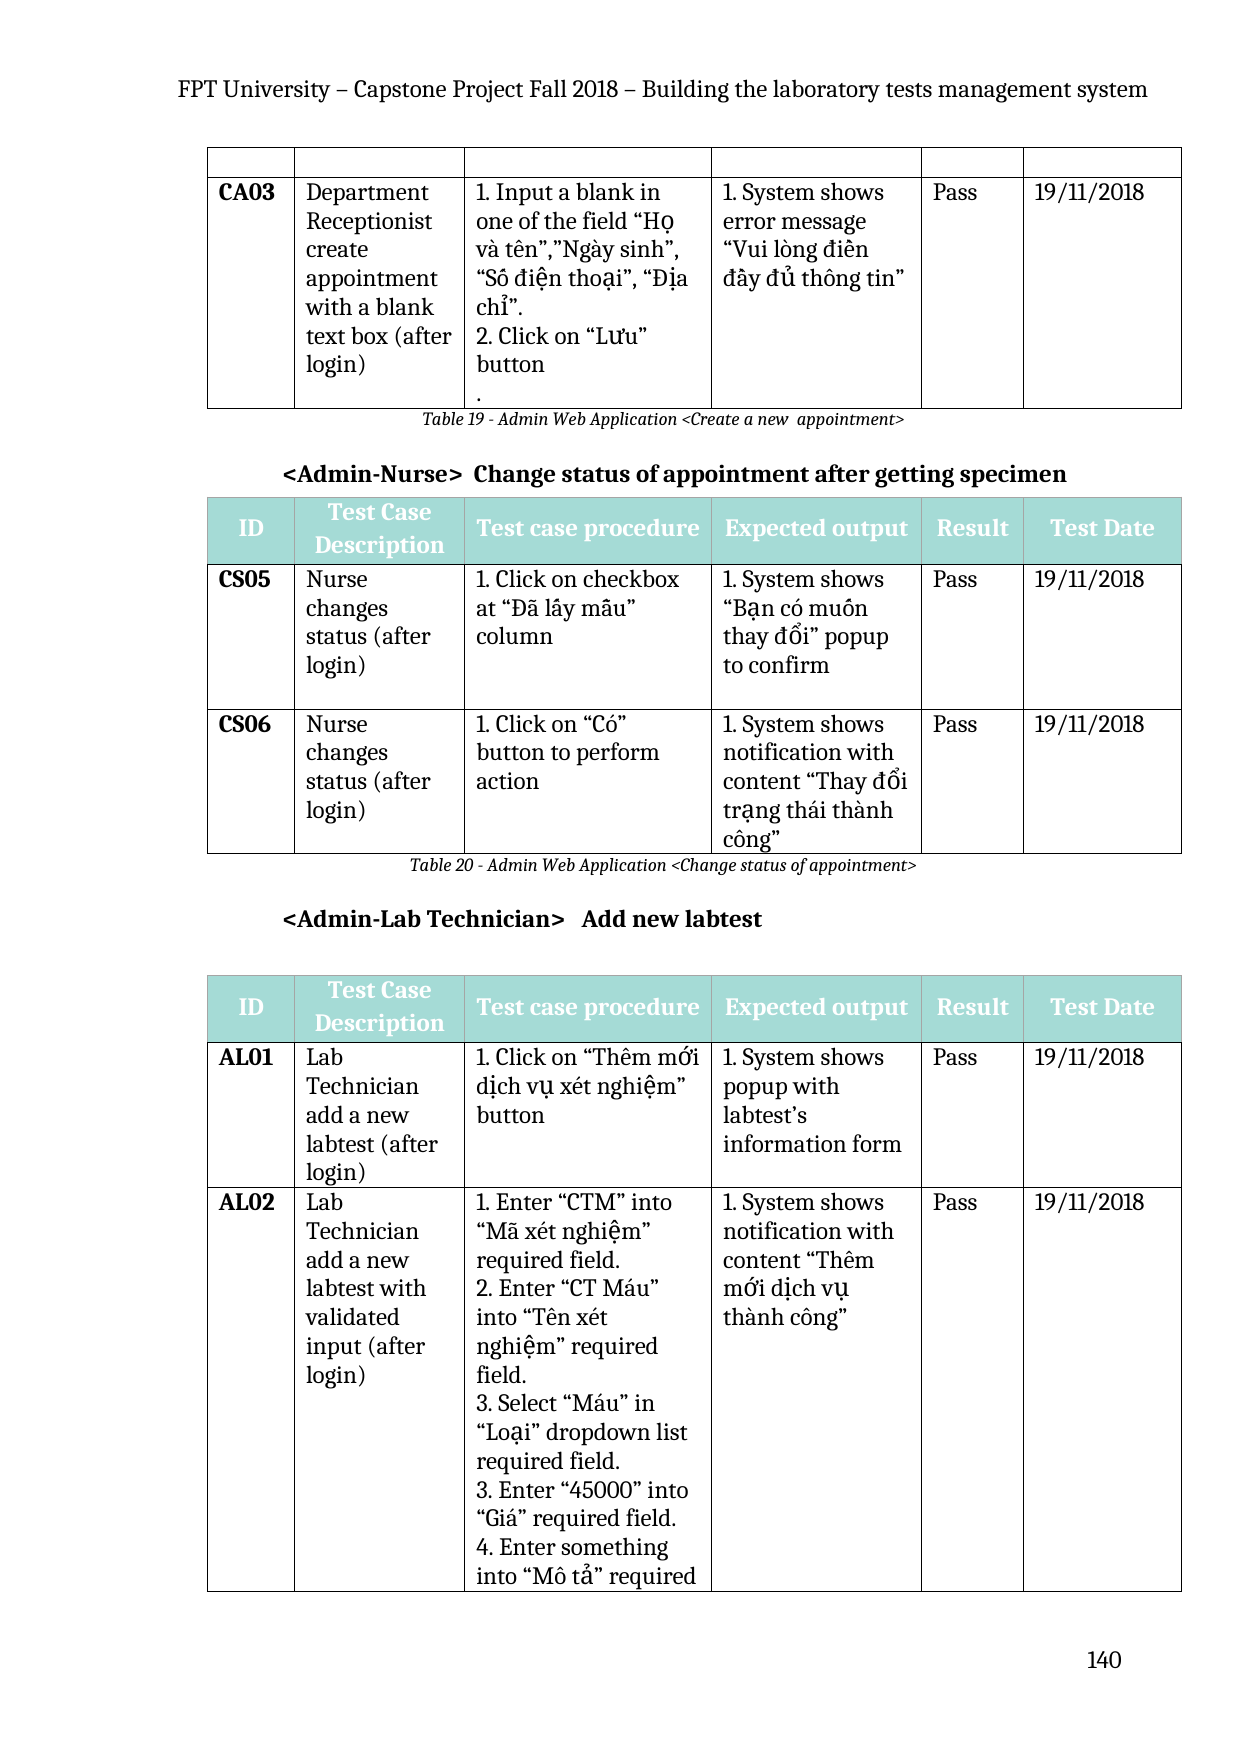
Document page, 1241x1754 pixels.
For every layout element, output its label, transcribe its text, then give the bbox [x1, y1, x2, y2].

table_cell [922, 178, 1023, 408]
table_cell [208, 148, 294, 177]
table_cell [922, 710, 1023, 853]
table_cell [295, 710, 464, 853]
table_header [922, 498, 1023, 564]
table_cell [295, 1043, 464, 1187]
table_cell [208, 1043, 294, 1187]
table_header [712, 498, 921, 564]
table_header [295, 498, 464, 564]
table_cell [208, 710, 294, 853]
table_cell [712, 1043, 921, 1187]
list <Admin-Nurse> Change status of appointment after getting specimen [207, 459, 1114, 488]
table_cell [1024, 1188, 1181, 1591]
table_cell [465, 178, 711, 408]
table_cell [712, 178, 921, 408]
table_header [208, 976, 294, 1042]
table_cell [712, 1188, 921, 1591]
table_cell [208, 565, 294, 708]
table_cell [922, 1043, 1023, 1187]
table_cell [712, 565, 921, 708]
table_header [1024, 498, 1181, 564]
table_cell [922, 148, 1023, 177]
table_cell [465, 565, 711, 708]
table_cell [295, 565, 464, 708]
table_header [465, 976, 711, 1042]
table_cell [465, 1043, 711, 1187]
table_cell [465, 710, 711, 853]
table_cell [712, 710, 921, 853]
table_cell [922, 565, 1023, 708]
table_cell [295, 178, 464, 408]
list <Admin-Lab Technician> Add new labtest [207, 905, 1114, 934]
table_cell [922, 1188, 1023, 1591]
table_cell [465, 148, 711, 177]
text Table 19 - Admin Web Application <Create a new appointment> [207, 409, 1122, 430]
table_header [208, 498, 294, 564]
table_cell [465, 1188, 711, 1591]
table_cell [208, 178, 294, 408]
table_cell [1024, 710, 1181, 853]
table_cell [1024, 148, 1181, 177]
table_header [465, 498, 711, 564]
text Table 20 - Admin Web Application <Change status of appointment> [207, 854, 1122, 876]
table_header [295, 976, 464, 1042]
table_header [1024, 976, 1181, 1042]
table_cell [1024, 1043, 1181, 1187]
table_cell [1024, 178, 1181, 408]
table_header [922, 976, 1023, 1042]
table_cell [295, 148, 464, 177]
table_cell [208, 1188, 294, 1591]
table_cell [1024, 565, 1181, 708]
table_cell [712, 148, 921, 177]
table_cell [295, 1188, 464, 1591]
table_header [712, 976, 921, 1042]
